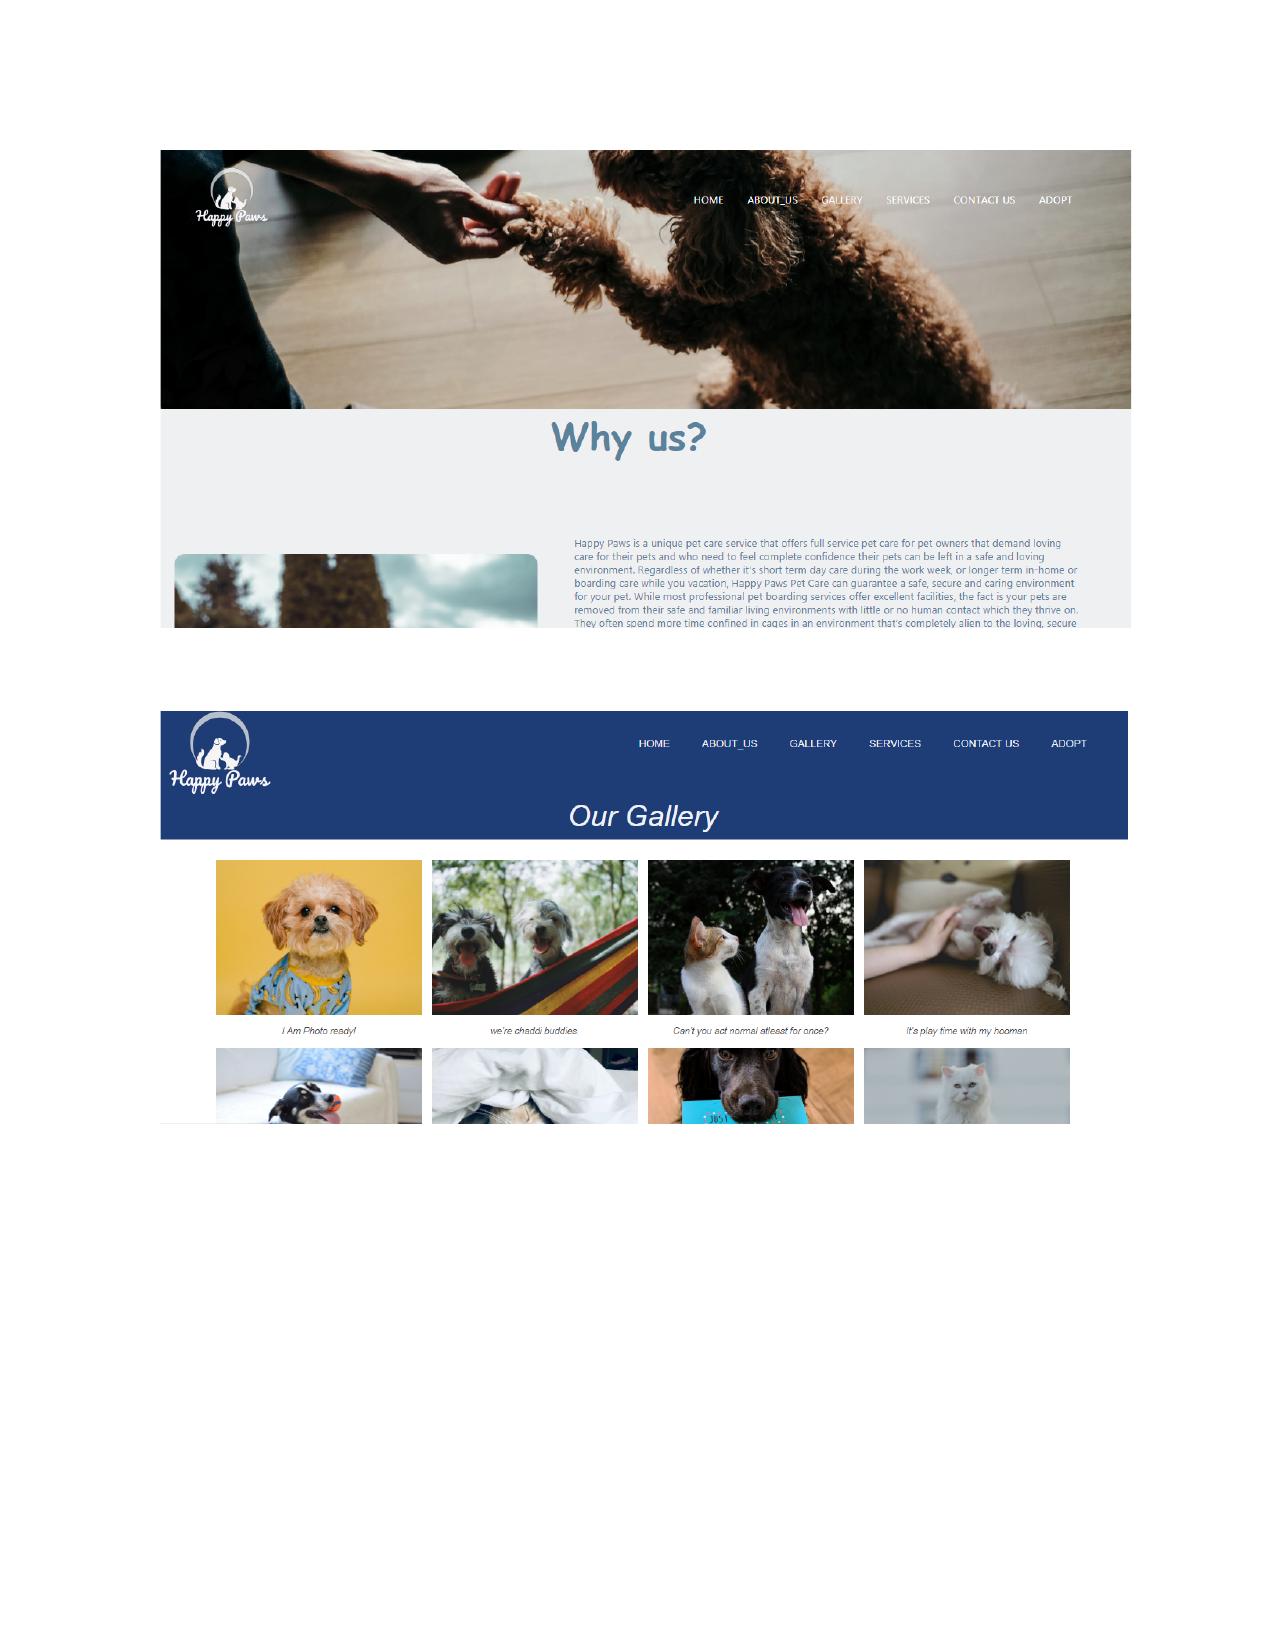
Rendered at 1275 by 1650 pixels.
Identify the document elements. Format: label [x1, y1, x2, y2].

picture [160, 711, 1134, 1124]
picture [160, 150, 1132, 628]
